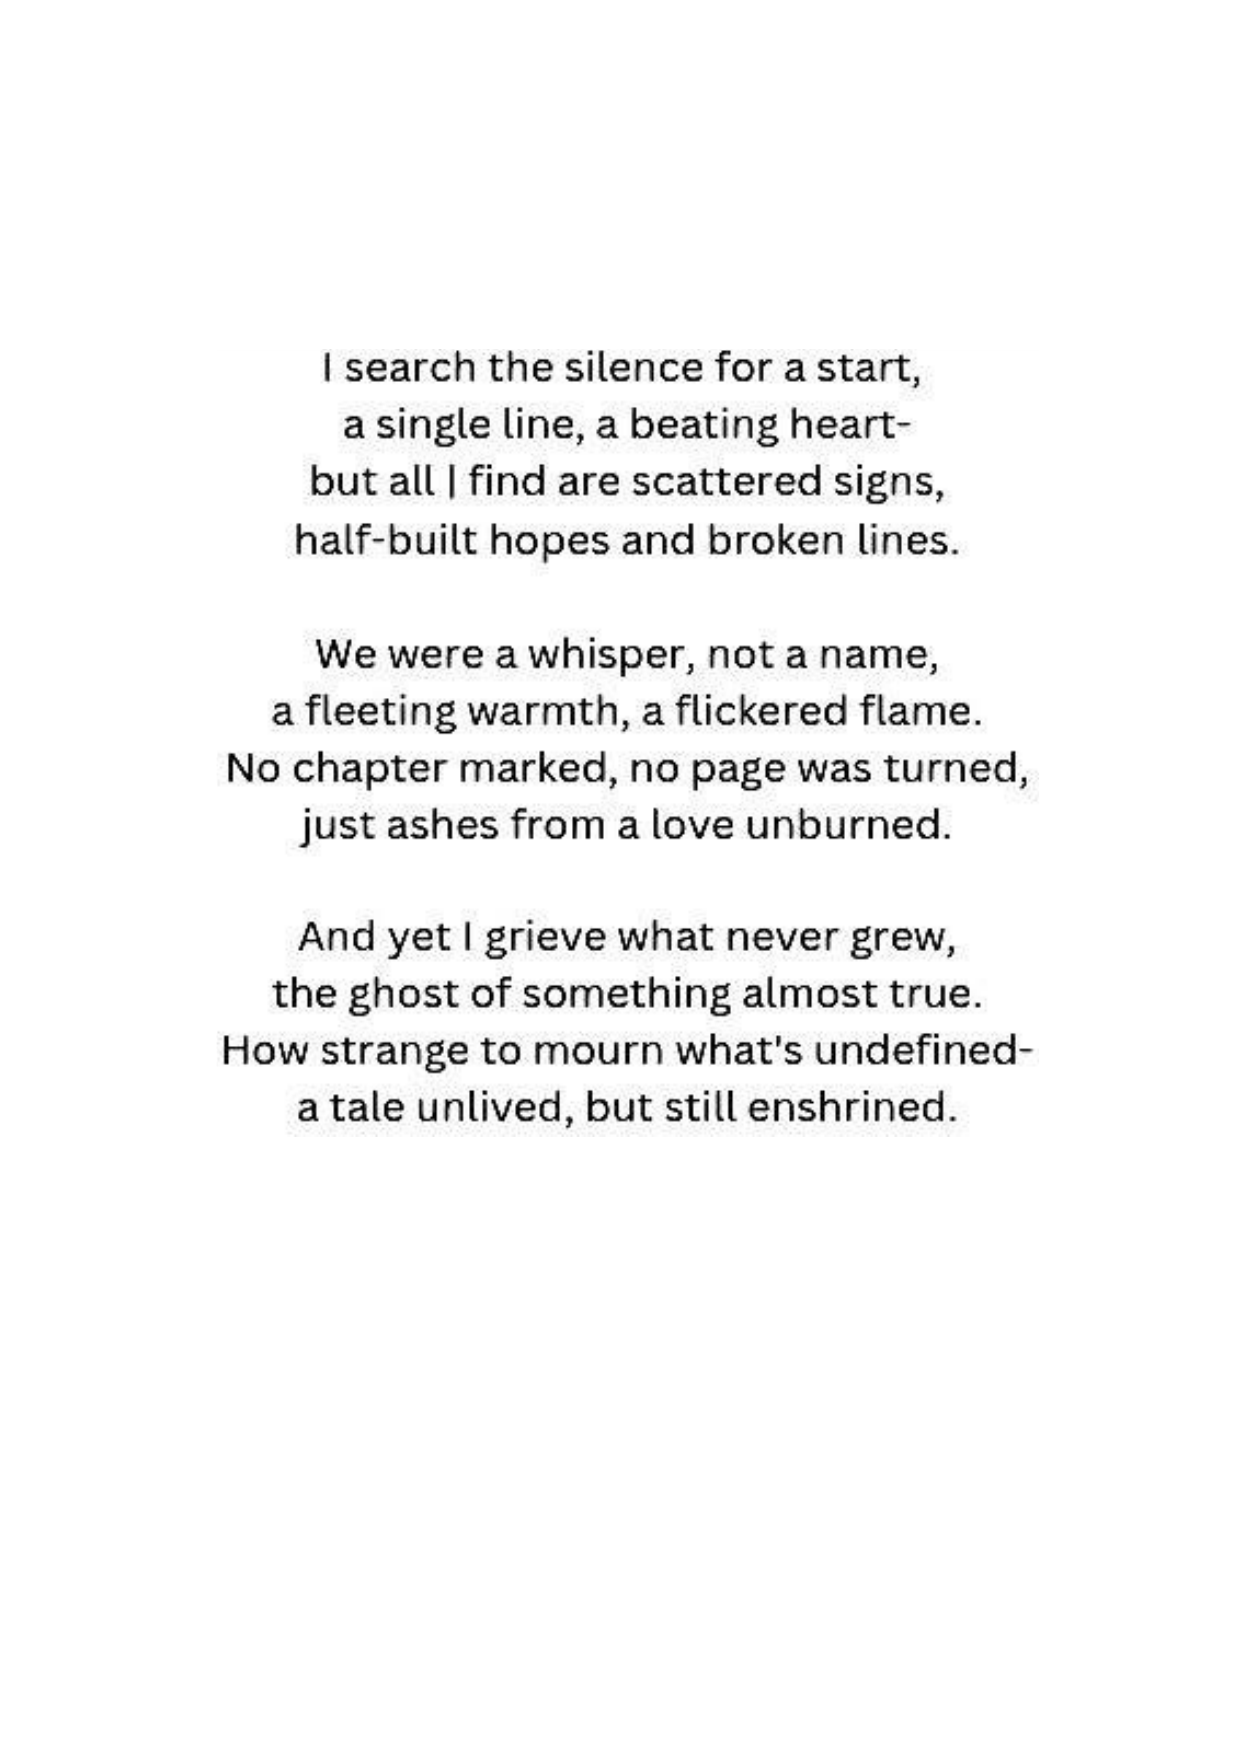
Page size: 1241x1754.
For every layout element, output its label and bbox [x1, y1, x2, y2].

picture [216, 349, 1040, 1137]
